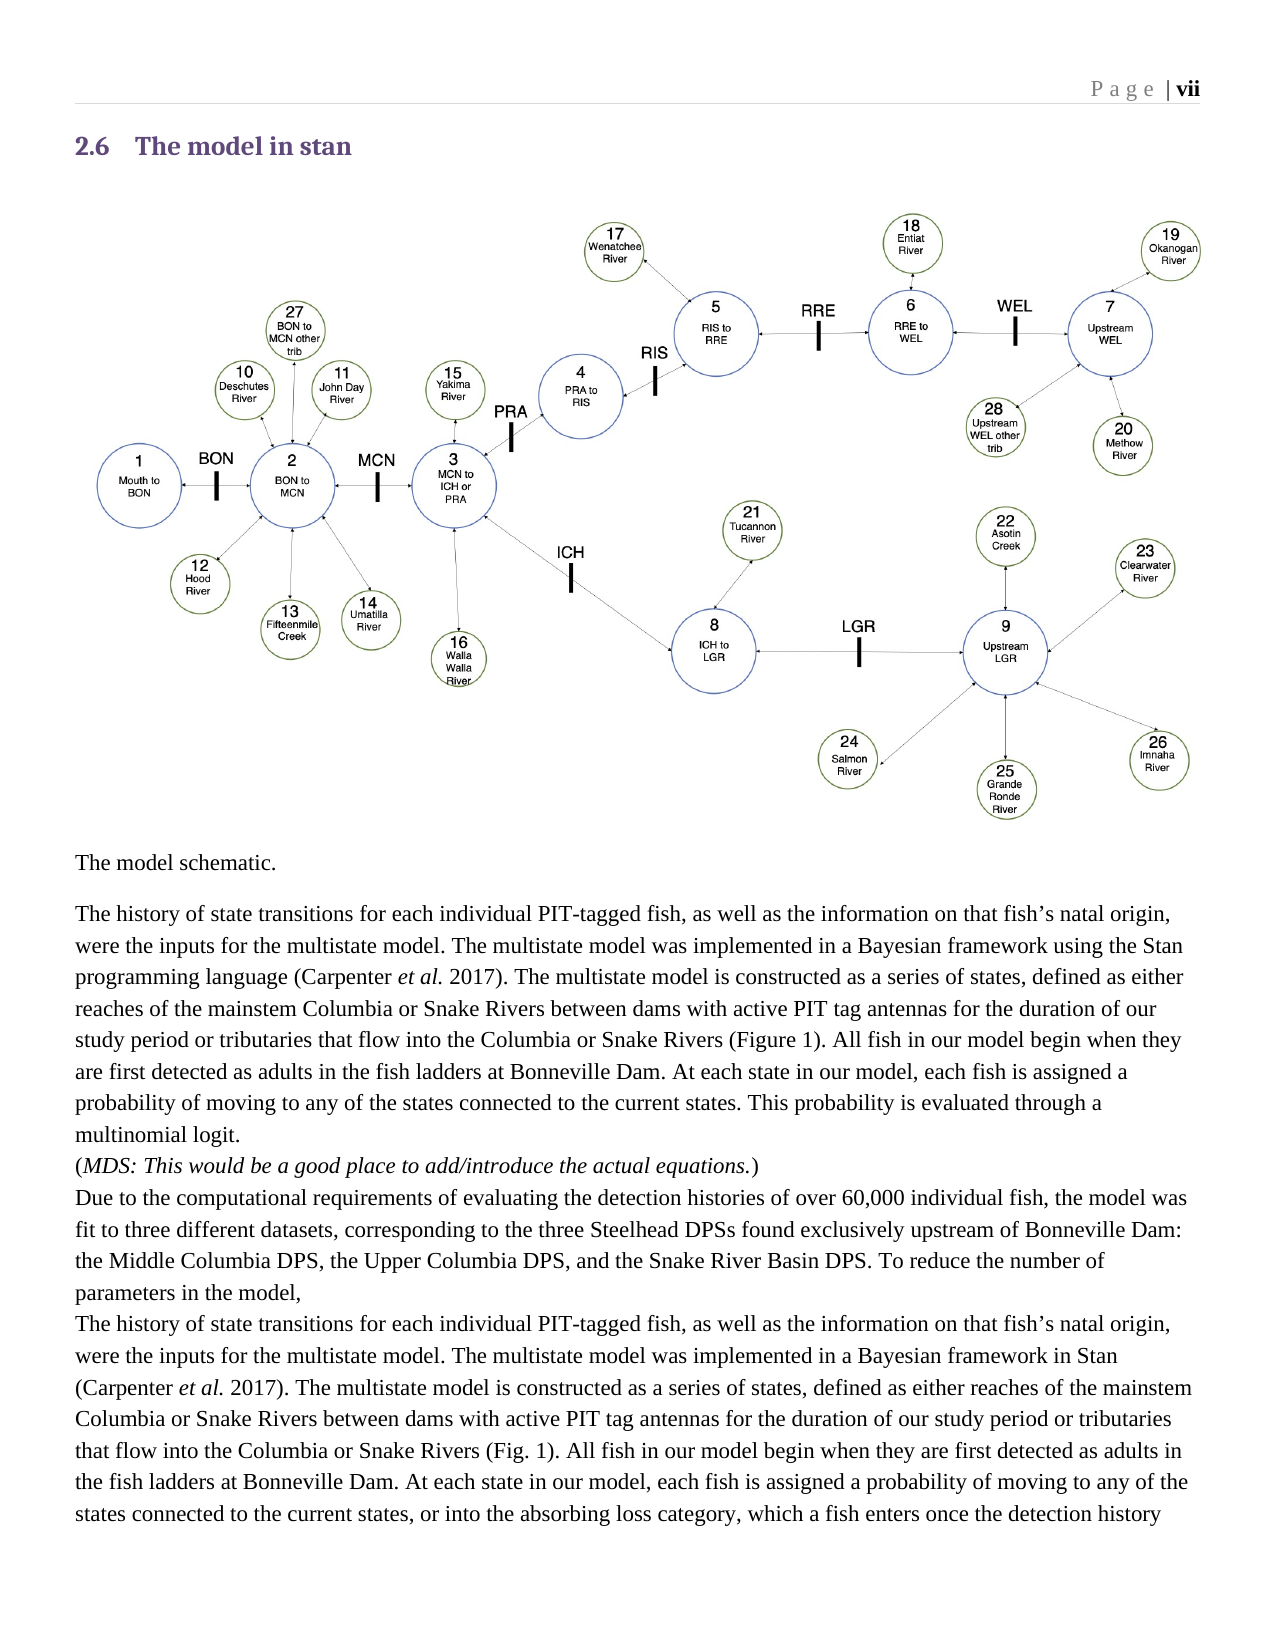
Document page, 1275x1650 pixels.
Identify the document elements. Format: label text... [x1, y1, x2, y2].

text The history of state transitions for each individual PIT-tagged fish, as well as the information on that fish’s natal origin, were the inputs for the multistate model. The multistate model was implemented in a Bayesian framework using the Stan programming language (Carpenter et al. 2017). The multistate model is constructed as a series of states, defined as either reaches of the mainstem Columbia or Snake Rivers between dams with active PIT tag antennas for the duration of our study period or tributaries that flow into the Columbia or Snake Rivers (Figure 1). All fish in our model begin when they are first detected as adults in the fish ladders at Bonneville Dam. At each state in our model, each fish is assigned a probability of moving to any of the states connected to the current states. This probability is evaluated through a multinomial logit. [75, 900, 1200, 1147]
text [75, 1310, 1200, 1526]
subtitle The model in stan [75, 131, 1200, 162]
picture [93, 191, 1219, 825]
text (MDS: This would be a good place to add/introduce the actual equations.) [75, 1153, 1200, 1179]
text Due to the computational requirements of evaluating the detection histories of over 60,000 individual fish, the model was fit to three different datasets, corresponding to the three Steelhead DPSs found exclusively upstream of Bonneville Dam: the Middle Columbia DPS, the Upper Columbia DPS, and the Snake River Basin DPS. To reduce the number of parameters in the model, [75, 1184, 1200, 1305]
